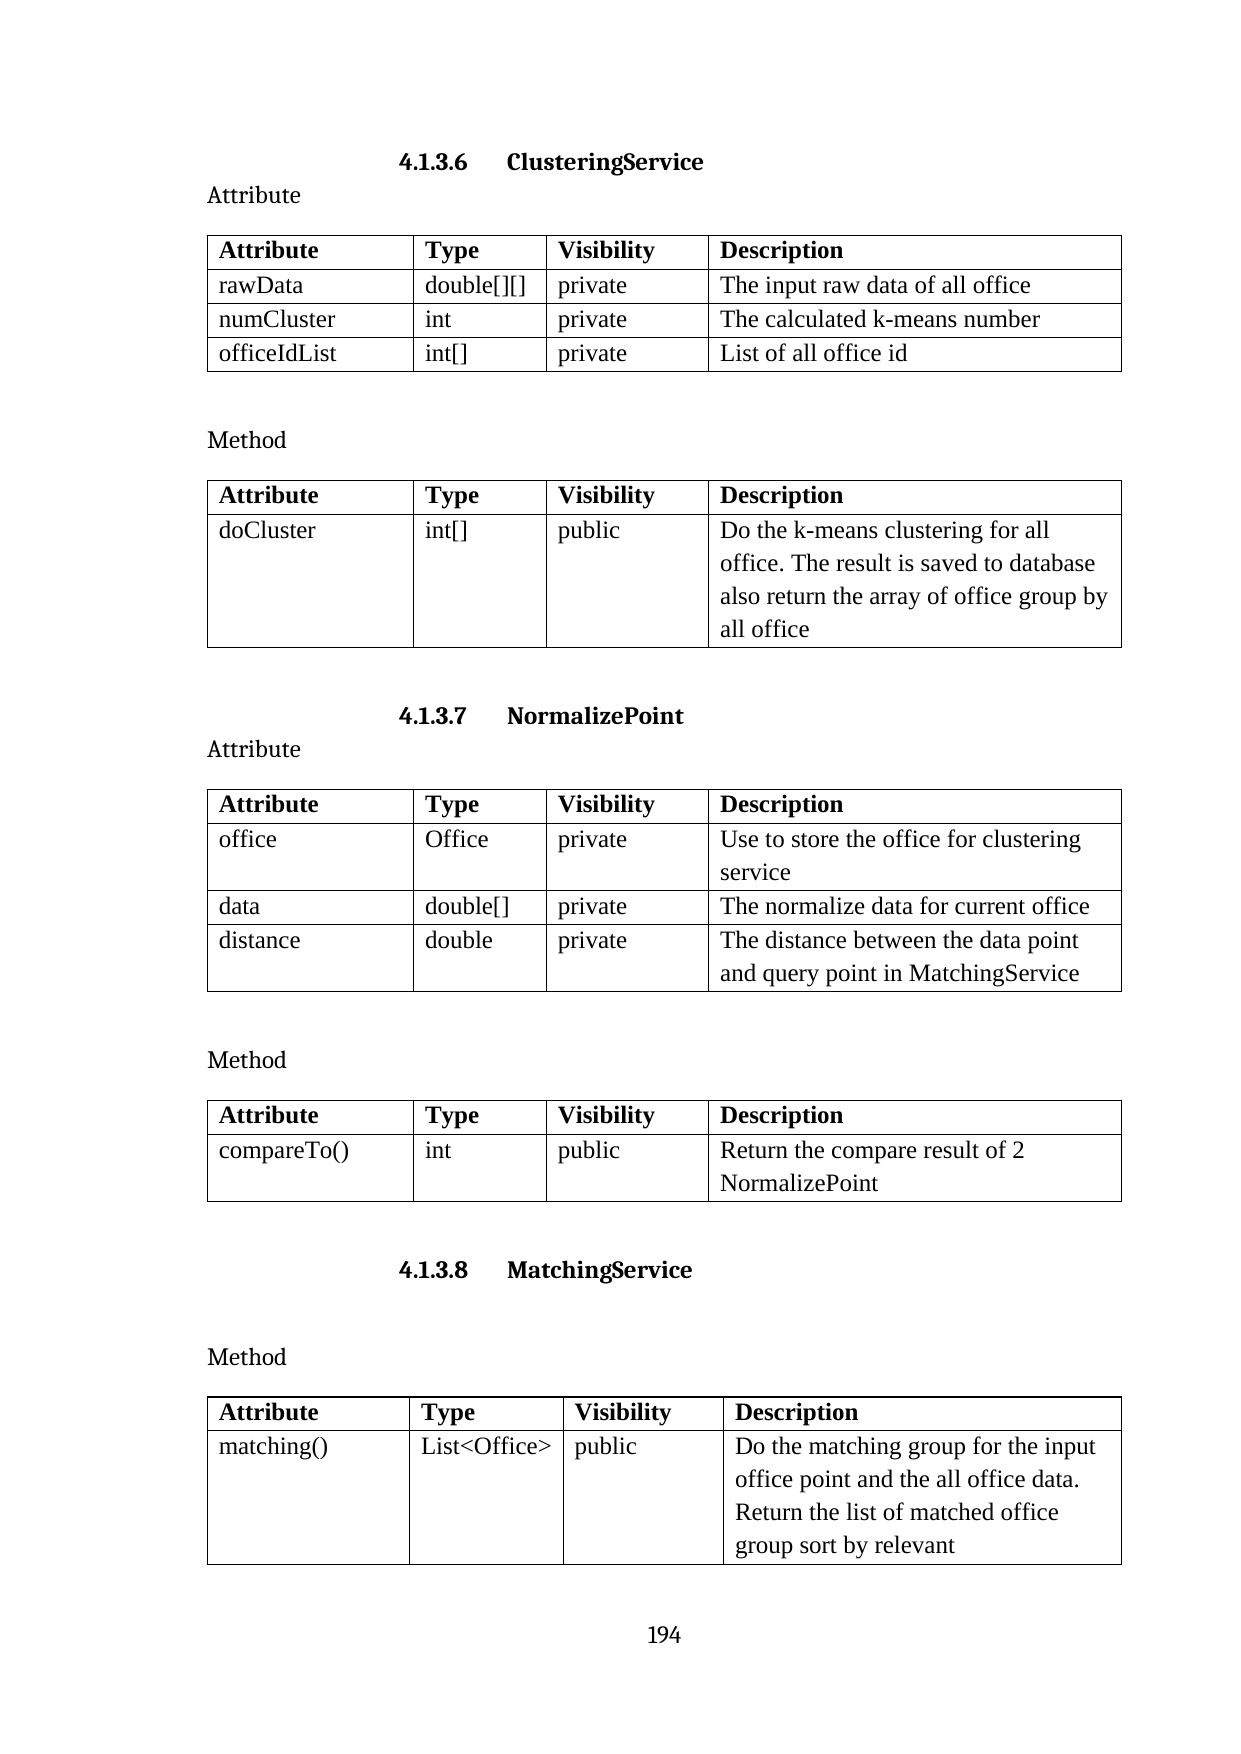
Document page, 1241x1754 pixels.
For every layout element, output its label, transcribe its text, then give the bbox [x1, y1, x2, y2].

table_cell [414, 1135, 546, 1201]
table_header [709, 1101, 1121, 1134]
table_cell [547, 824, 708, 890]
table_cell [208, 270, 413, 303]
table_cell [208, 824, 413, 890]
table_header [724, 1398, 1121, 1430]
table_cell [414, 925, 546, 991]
text Method [207, 1046, 1122, 1074]
subtitle ClusteringService [399, 148, 1122, 176]
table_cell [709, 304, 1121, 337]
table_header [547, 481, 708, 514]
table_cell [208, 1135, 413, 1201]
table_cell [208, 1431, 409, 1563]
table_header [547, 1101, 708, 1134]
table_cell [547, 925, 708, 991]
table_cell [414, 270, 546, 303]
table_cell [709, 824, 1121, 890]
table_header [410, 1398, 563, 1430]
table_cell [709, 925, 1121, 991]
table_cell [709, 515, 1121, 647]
text Method [207, 426, 1122, 454]
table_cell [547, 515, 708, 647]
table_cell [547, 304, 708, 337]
subtitle MatchingService [399, 1256, 1122, 1284]
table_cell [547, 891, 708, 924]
subtitle NormalizePoint [399, 702, 1122, 730]
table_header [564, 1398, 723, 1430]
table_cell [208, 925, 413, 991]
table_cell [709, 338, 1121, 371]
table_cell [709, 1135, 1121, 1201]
text Attribute [207, 735, 1122, 763]
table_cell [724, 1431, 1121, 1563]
text Method [207, 1342, 1122, 1371]
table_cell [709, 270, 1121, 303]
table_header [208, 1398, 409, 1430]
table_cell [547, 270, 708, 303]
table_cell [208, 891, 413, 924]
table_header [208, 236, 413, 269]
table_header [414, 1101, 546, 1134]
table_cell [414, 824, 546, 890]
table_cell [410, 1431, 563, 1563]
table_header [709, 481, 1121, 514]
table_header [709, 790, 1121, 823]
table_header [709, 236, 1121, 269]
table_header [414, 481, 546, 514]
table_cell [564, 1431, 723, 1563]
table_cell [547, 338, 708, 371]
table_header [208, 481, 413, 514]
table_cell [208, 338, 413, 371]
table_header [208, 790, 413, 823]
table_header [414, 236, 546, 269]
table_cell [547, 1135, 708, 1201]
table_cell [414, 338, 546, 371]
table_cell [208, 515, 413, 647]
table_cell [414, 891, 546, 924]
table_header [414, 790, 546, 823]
text Attribute [207, 181, 1122, 209]
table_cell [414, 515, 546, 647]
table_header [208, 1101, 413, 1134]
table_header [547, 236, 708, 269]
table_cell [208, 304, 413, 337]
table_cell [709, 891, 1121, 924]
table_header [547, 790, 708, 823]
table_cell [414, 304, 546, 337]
